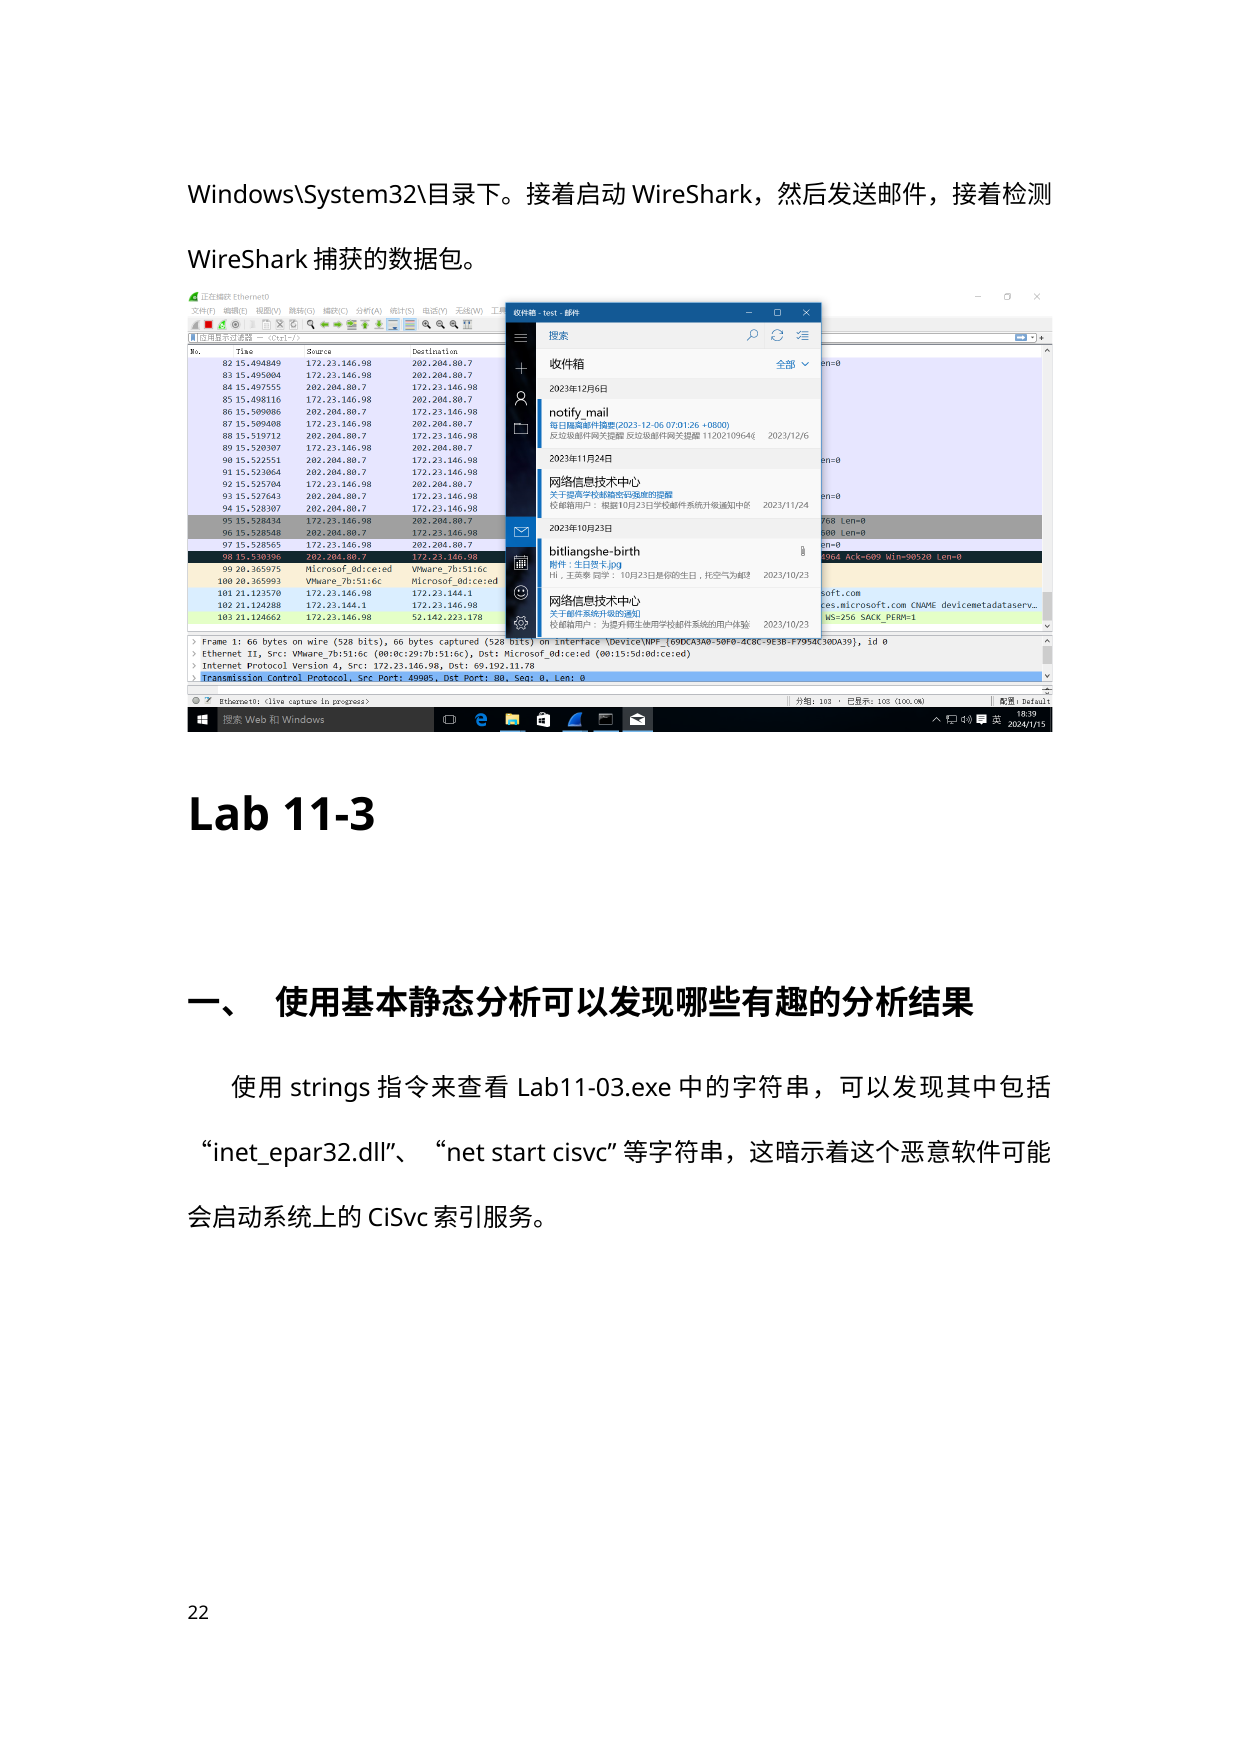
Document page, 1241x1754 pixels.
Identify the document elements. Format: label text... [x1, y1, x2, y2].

text 使用strings指令来查看Lab11-03.exe中的字符串，可以发现其中包括“inet_epar32.dll”、“net start cisvc” 等字符串，这暗示着这个恶意软件可能会启动系统上的CiSvc索引服务。 [187, 1053, 1053, 1248]
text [187, 160, 1053, 289]
subtitle Lab 11-3 [187, 780, 1053, 845]
subtitle 使用基本静态分析可以发现哪些有趣的分析结果 [187, 967, 1053, 1032]
picture [187, 289, 1053, 732]
